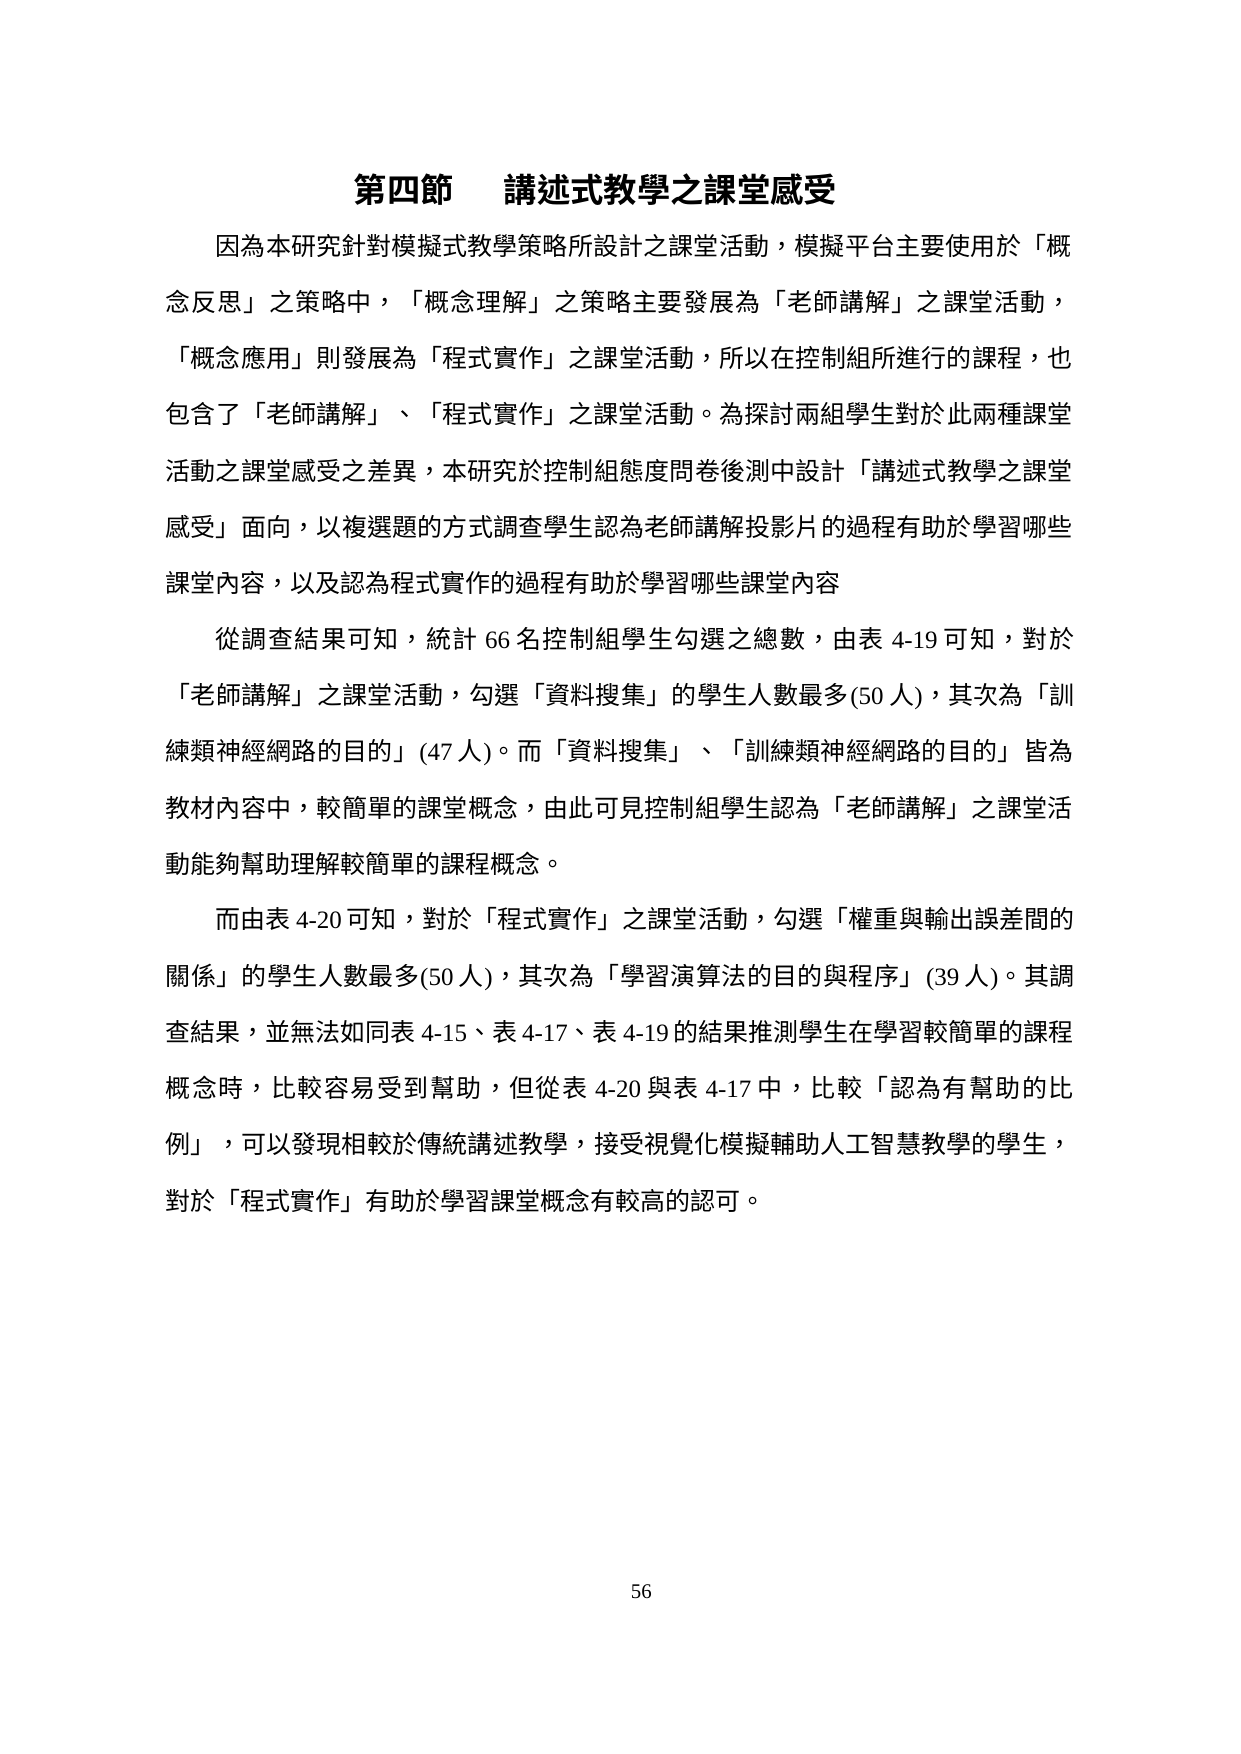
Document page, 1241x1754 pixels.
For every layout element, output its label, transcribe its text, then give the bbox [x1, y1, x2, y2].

text 因為本研究針對模擬式教學策略所設計之課堂活動，模擬平台主要使用於「概念反思」之策略中，「概念理解」之策略主要發展為「老師講解」之課堂活動，「概念應用」則發展為「程式實作」之課堂活動，所以在控制組所進行的課程，也包含了「老師講解」、「程式實作」之課堂活動。為探討兩組學生對於此兩種課堂活動之課堂感受之差異，本研究於控制組態度問卷後測中設計「講述式教學之課堂感受」面向，以複選題的方式調查學生認為老師講解投影片的過程有助於學習哪些課堂內容，以及認為程式實作的過程有助於學習哪些課堂內容 [165, 226, 1075, 601]
text 而由表4-20可知，對於「程式實作」之課堂活動，勾選「權重與輸出誤差間的關係」的學生人數最多(50人)，其次為「學習演算法的目的與程序」(39人)。其調查結果，並無法如同表4-15、表4-17、表4-19的結果推測學生在學習較簡單的課程概念時，比較容易受到幫助，但從表4-20與表4-17中，比較「認為有幫助的比例」，可以發現相較於傳統講述教學，接受視覺化模擬輔助人工智慧教學的學生，對於「程式實作」有助於學習課堂概念有較高的認可。 [165, 899, 1075, 1218]
text 從調查結果可知，統計66名控制組學生勾選之總數，由表4-19可知，對於「老師講解」之課堂活動，勾選「資料搜集」的學生人數最多(50人)，其次為「訓練類神經網路的目的」(47人)。而「資料搜集」、「訓練類神經網路的目的」皆為教材內容中，較簡單的課堂概念，由此可見控制組學生認為「老師講解」之課堂活動能夠幫助理解較簡單的課程概念。 [165, 619, 1075, 881]
text 講述式教學之課堂感受 [165, 151, 1075, 226]
